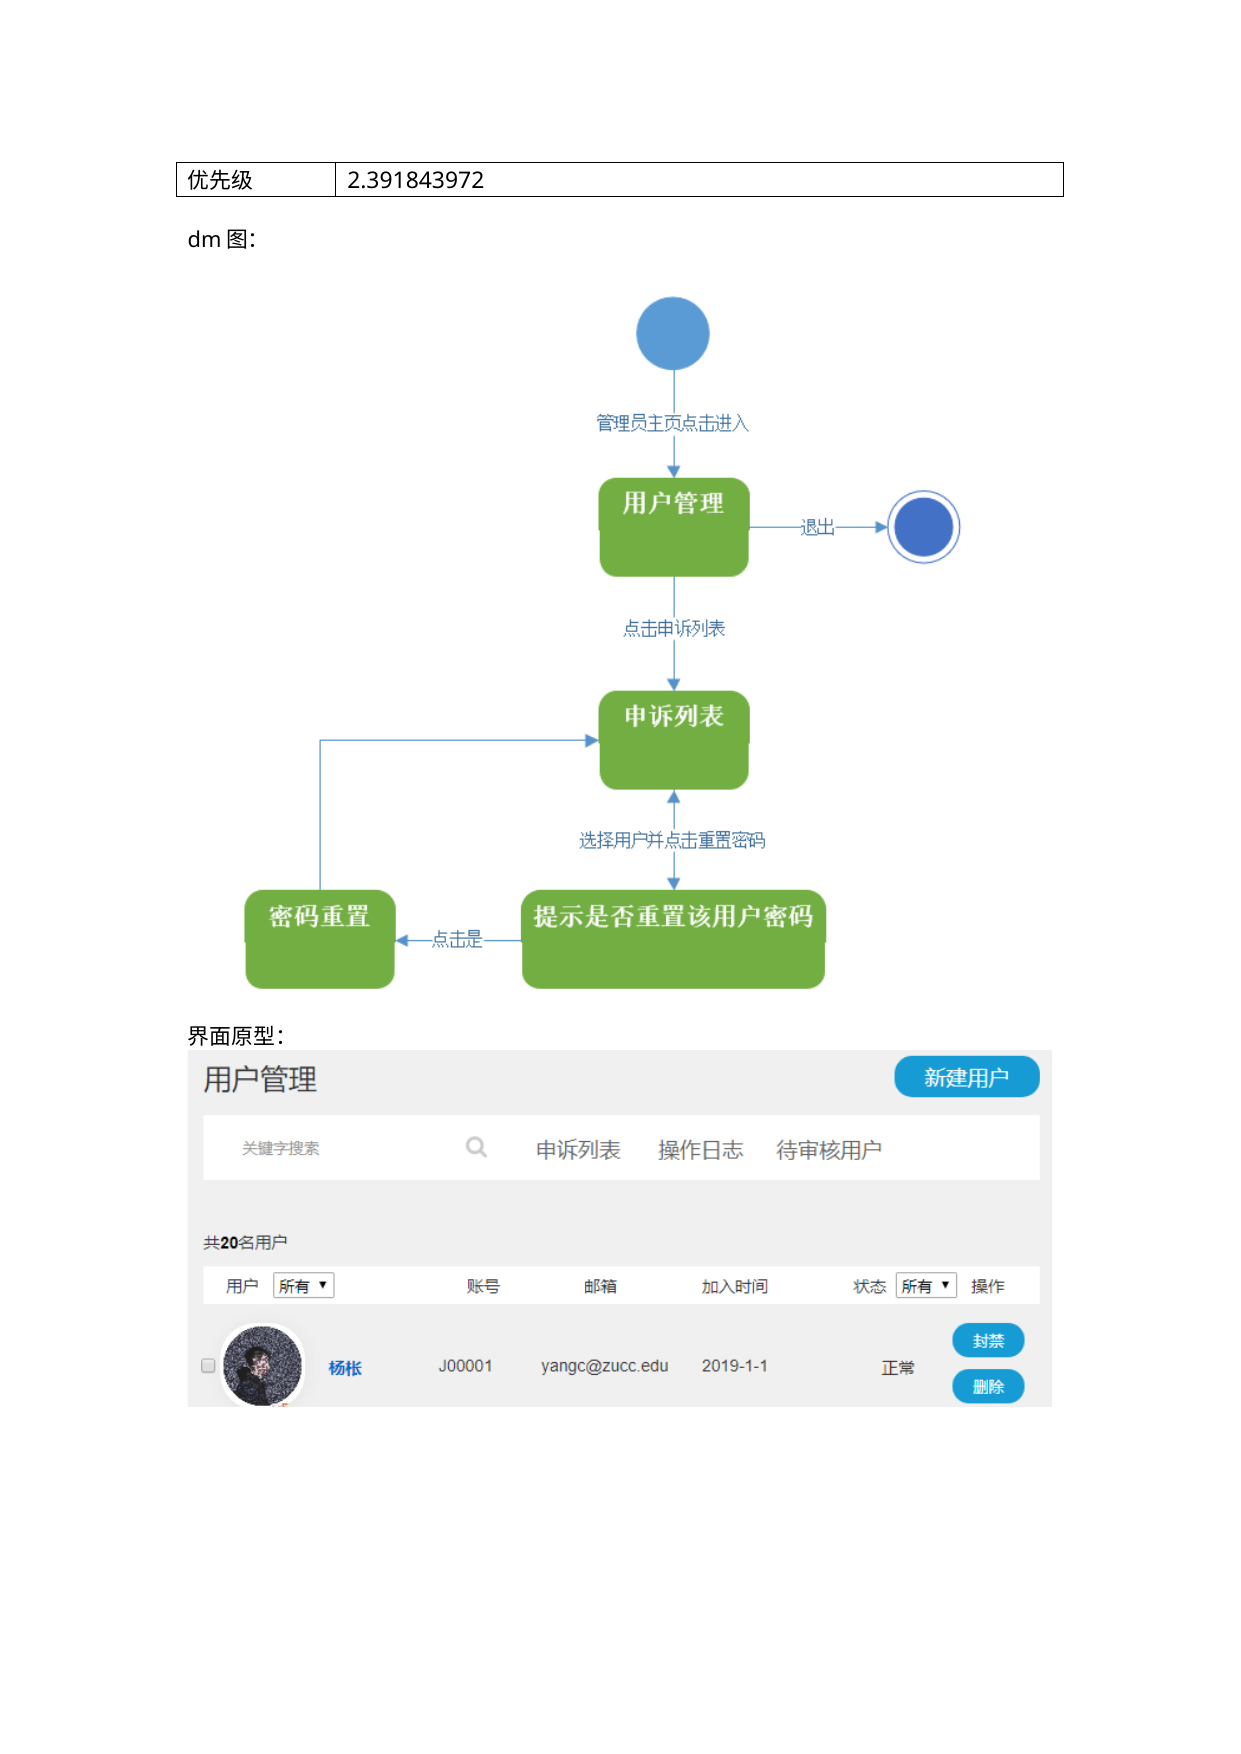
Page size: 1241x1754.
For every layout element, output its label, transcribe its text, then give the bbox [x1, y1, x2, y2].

table_cell 优先级 [177, 163, 335, 196]
picture [187, 270, 1009, 1009]
picture [187, 1050, 1053, 1407]
subtitle dm图： [187, 222, 1053, 254]
text 界面原型： [187, 1018, 1053, 1050]
table_cell 2.391843972 [336, 163, 1063, 196]
